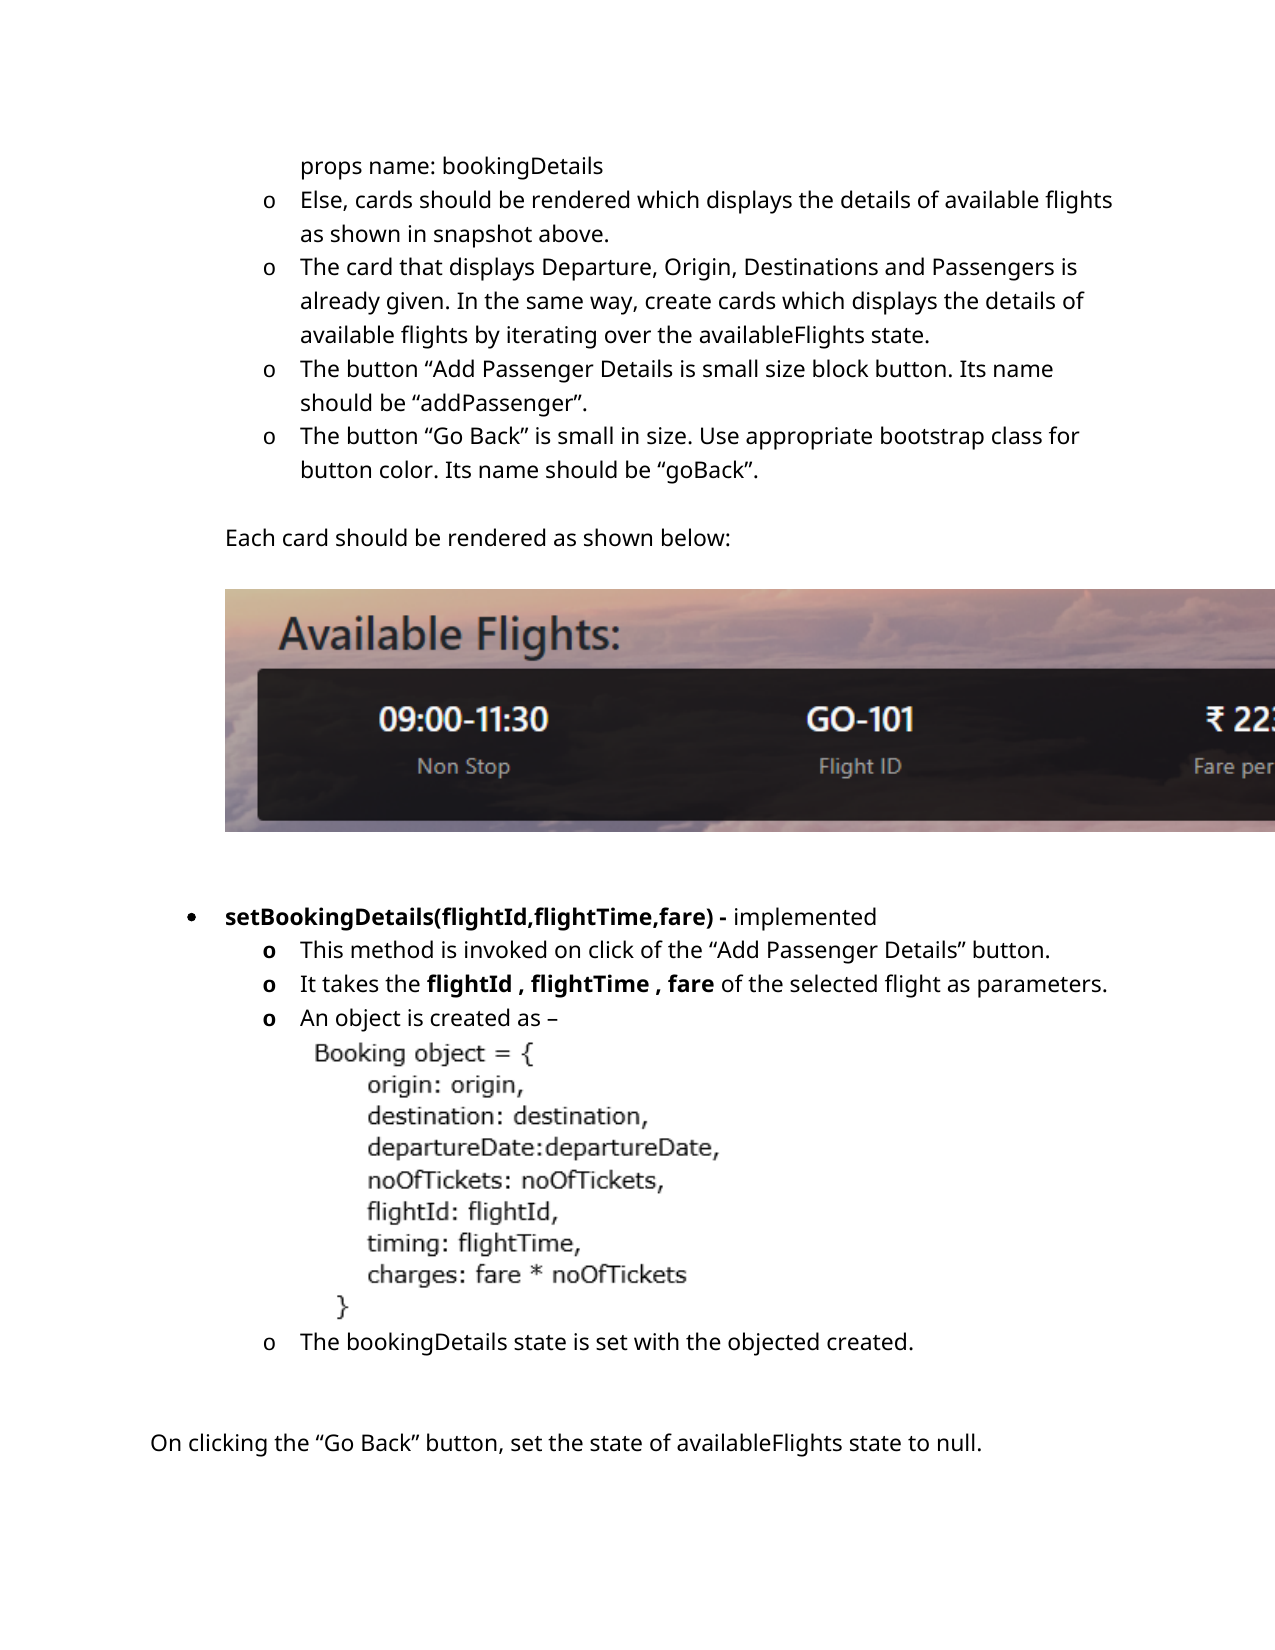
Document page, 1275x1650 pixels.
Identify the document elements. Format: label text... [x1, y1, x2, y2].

list An object is created as – [262, 1002, 1125, 1033]
picture [225, 589, 1275, 832]
list The bookingDetails state is set with the objected created. [262, 1326, 1125, 1357]
list It takes the flightId , flightTime , fare of the selected flight as parameters. [262, 968, 1125, 999]
picture [300, 1036, 738, 1324]
text On clicking the “Go Back” button, set the state of availableFlights state to null. [150, 1427, 1125, 1458]
list props name: bookingDetails [300, 150, 1125, 181]
list This method is invoked on click of the “Add Passenger Details” button. [262, 934, 1125, 966]
list Else, cards should be rendered which displays the details of available flights as shown in snapshot above. [262, 184, 1125, 249]
list The card that displays Departure, Origin, Destinations and Passengers is already given. In the same way, create cards which displays the details of available flights by iterating over the availableFlights state. [262, 251, 1125, 350]
list setBookingDetails(flightId,flightTime,fare) - implemented [187, 901, 1125, 932]
list The button “Go Back” is small in size. Use appropriate bootstrap class for button color. Its name should be “goBack”. [262, 420, 1125, 485]
list The button “Add Passenger Details is small size block button. Its name should be “addPassenger”. [262, 353, 1125, 418]
list Each card should be rendered as shown below: [225, 522, 1125, 553]
